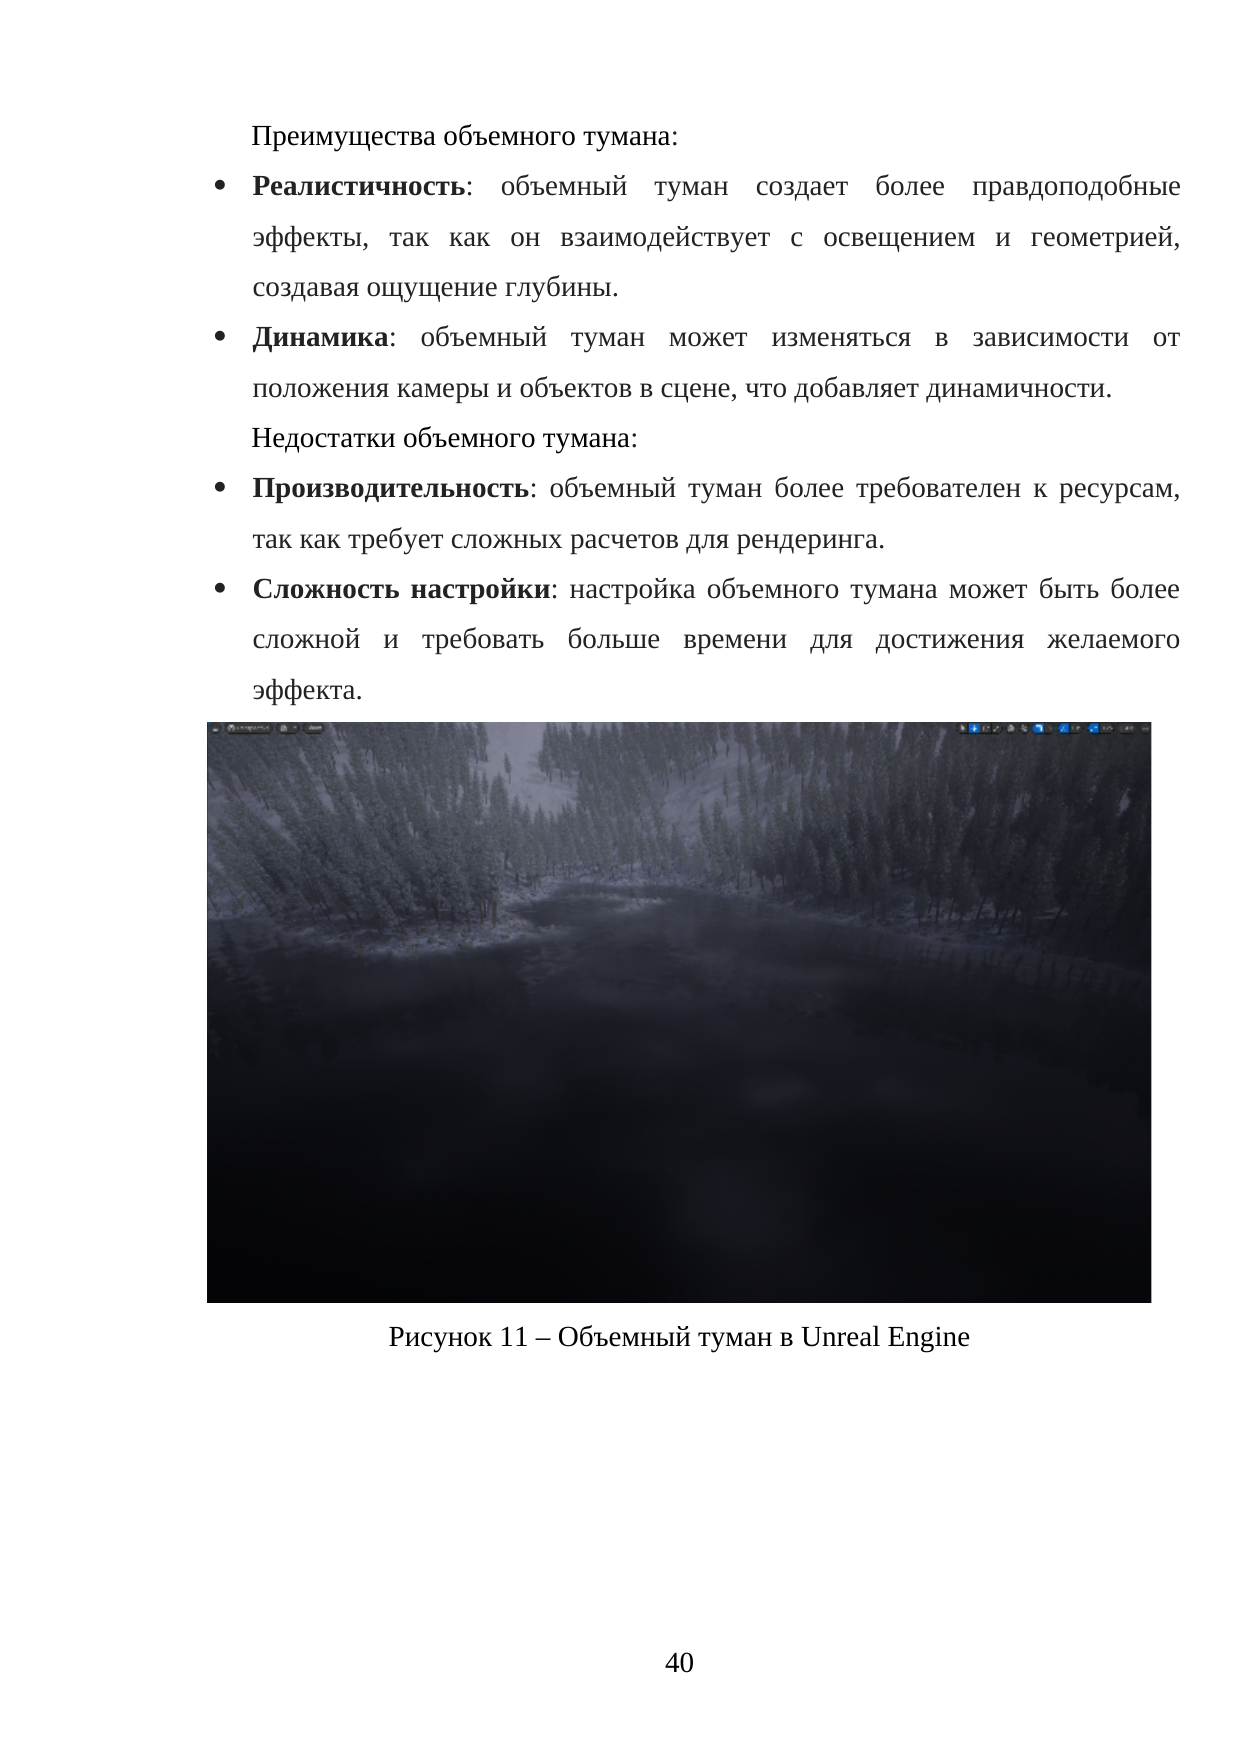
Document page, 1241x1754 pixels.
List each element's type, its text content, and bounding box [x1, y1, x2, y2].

list Динамика: объемный туман может изменяться в зависимости от положения камеры и объектов в сцене, что добавляет динамичности. [215, 319, 1181, 403]
list Реалистичность: объемный туман создает более правдоподобные эффекты, так как он взаимодействует с освещением и геометрией, создавая ощущение глубины. [215, 168, 1181, 303]
text Преимущества объемного тумана: [177, 118, 1181, 152]
text Недостатки объемного тумана: [177, 420, 1181, 454]
text Рисунок 11 – Объемный туман в Unreal Engine [177, 1319, 1181, 1353]
list Сложность настройки: настройка объемного тумана может быть более сложной и требовать больше времени для достижения желаемого эффекта. [215, 571, 1181, 706]
list Производительность: объемный туман более требователен к ресурсам, так как требует сложных расчетов для рендеринга. [215, 471, 1181, 554]
picture [207, 722, 1152, 1303]
